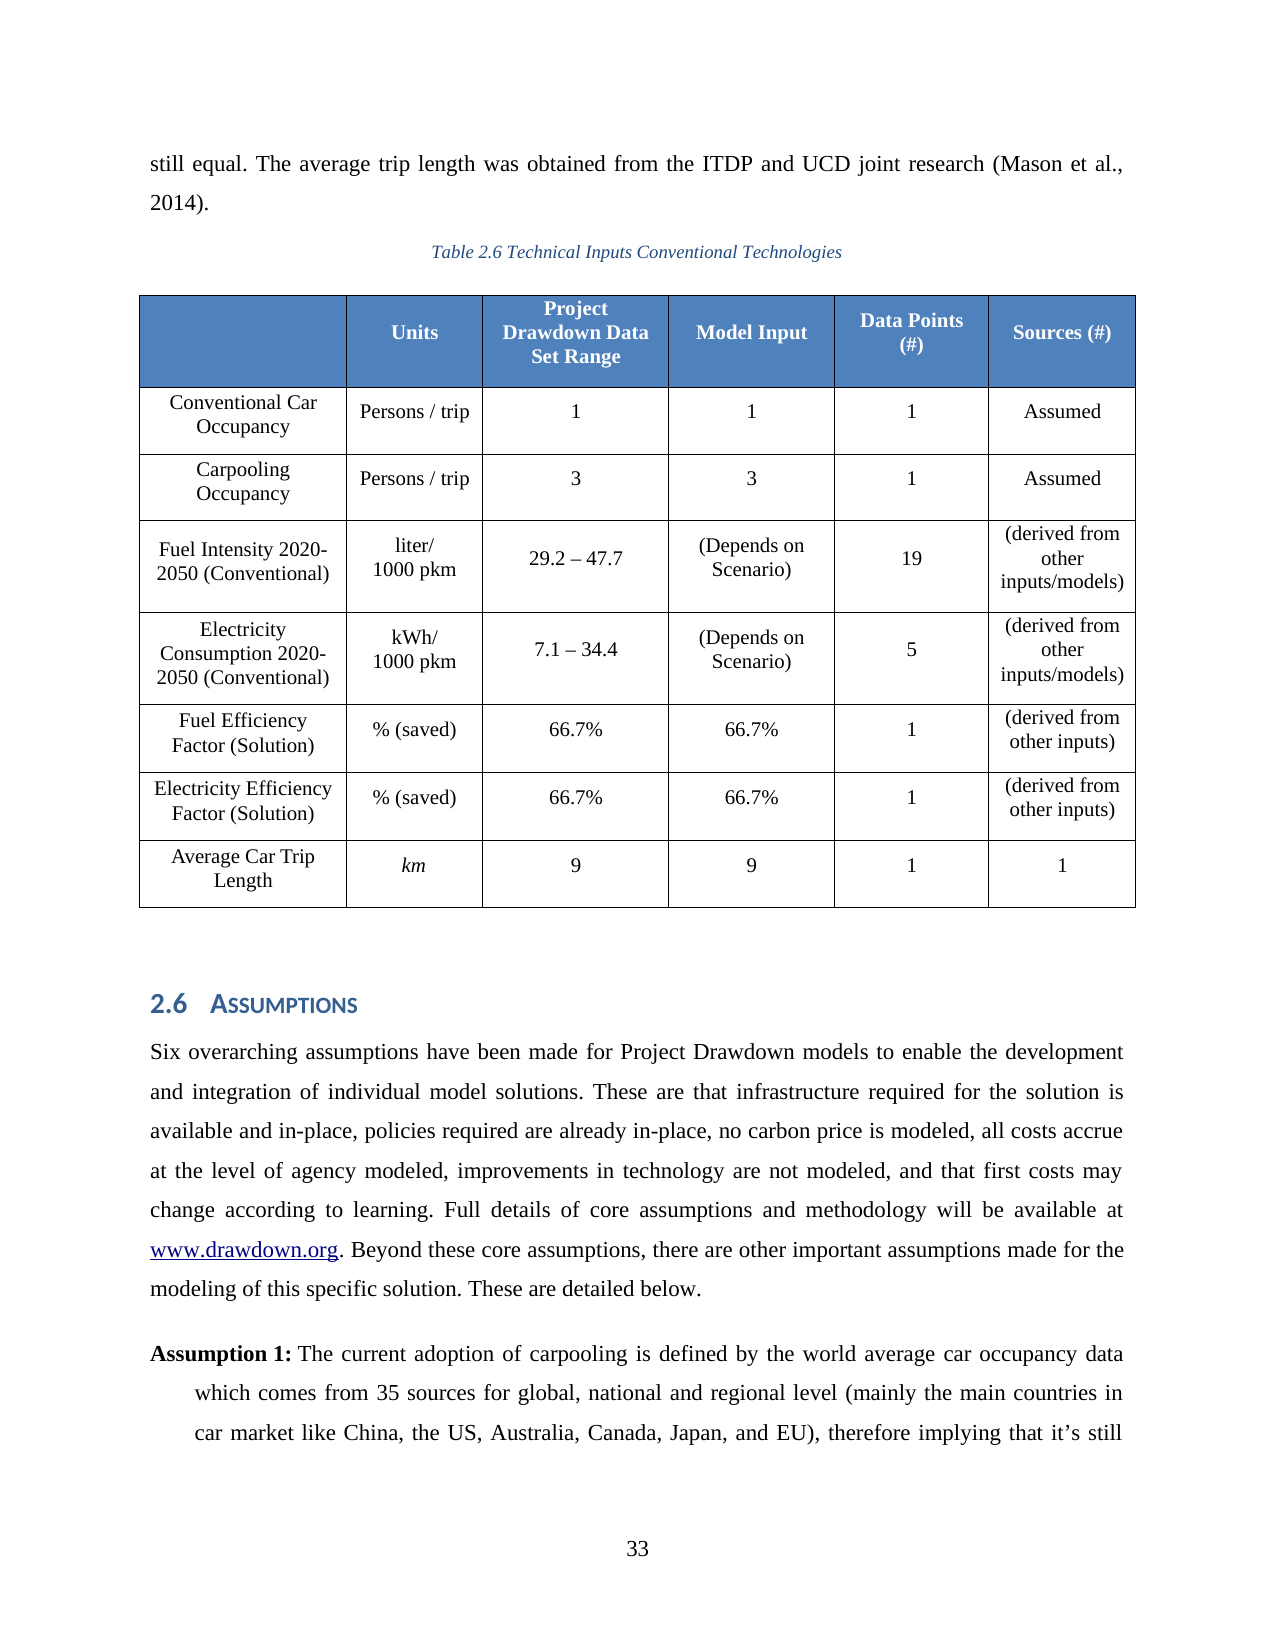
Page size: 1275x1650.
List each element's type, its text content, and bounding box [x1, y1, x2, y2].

table_cell Persons / trip [347, 388, 482, 453]
table_cell Fuel Efficiency Factor (Solution) [140, 705, 346, 772]
table_cell liter/ 1000 pkm [347, 521, 482, 612]
table_cell (derived from other inputs) [989, 705, 1135, 772]
table_cell Assumed [989, 455, 1135, 520]
table_cell 66.7% [669, 773, 834, 840]
table_header Units [347, 296, 482, 387]
table_cell 1 [669, 388, 834, 453]
table_cell % (saved) [347, 705, 482, 772]
table_cell Assumed [989, 388, 1135, 453]
table_header Data Points (#) [835, 296, 988, 387]
table_cell (Depends on Scenario) [669, 521, 834, 612]
table_cell 1 [483, 388, 668, 453]
table_cell 66.7% [483, 705, 668, 772]
subtitle Assumptions [150, 985, 1125, 1021]
table_cell Carpooling Occupancy [140, 455, 346, 520]
table_header Project Drawdown Data Set Range [483, 296, 668, 387]
table_cell 66.7% [483, 773, 668, 840]
table_cell 1 [835, 773, 988, 840]
table_cell Average Car Trip Length [140, 841, 346, 907]
table_cell Fuel Intensity 2020-2050 (Conventional) [140, 521, 346, 612]
table_header [140, 296, 346, 387]
table_cell 1 [835, 455, 988, 520]
table_cell 1 [835, 705, 988, 772]
table_header Model Input [669, 296, 834, 387]
table_cell 1 [835, 841, 988, 907]
table_cell 9 [483, 841, 668, 907]
table_cell Persons / trip [347, 455, 482, 520]
table_cell 19 [835, 521, 988, 612]
table_cell 1 [835, 388, 988, 453]
table_cell Conventional Car Occupancy [140, 388, 346, 453]
table_cell 5 [835, 613, 988, 704]
table_cell 7.1 – 34.4 [483, 613, 668, 704]
table_cell 3 [669, 455, 834, 520]
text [150, 150, 1125, 216]
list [150, 1340, 1125, 1445]
table_cell 1 [989, 841, 1135, 907]
table_cell (derived from other inputs/models) [989, 521, 1135, 612]
table_cell (derived from other inputs/models) [989, 613, 1135, 704]
table_cell % (saved) [347, 773, 482, 840]
table_cell 29.2 – 47.7 [483, 521, 668, 612]
table_cell (derived from other inputs) [989, 773, 1135, 840]
table_cell (Depends on Scenario) [669, 613, 834, 704]
table_cell Electricity Efficiency Factor (Solution) [140, 773, 346, 840]
table_cell Electricity Consumption 2020-2050 (Conventional) [140, 613, 346, 704]
table_cell kWh/ 1000 pkm [347, 613, 482, 704]
table_cell km [347, 841, 482, 907]
text Six overarching assumptions have been made for Project Drawdown models to enable the development and integration of individual model solutions. These are that infrastructure required for the solution is available and in-place, policies required are already in-place, no carbon price is modeled, all costs accrue at the level of agency modeled, improvements in technology are not modeled, and that first costs may change according to learning. Full details of core assumptions and methodology will be available at www.drawdown.org. Beyond these core assumptions, there are other important assumptions made for the modeling of this specific solution. These are detailed below. [150, 1038, 1125, 1302]
table_header Sources (#) [989, 296, 1135, 387]
table_cell 9 [669, 841, 834, 907]
table_cell 3 [483, 455, 668, 520]
table_cell 66.7% [669, 705, 834, 772]
